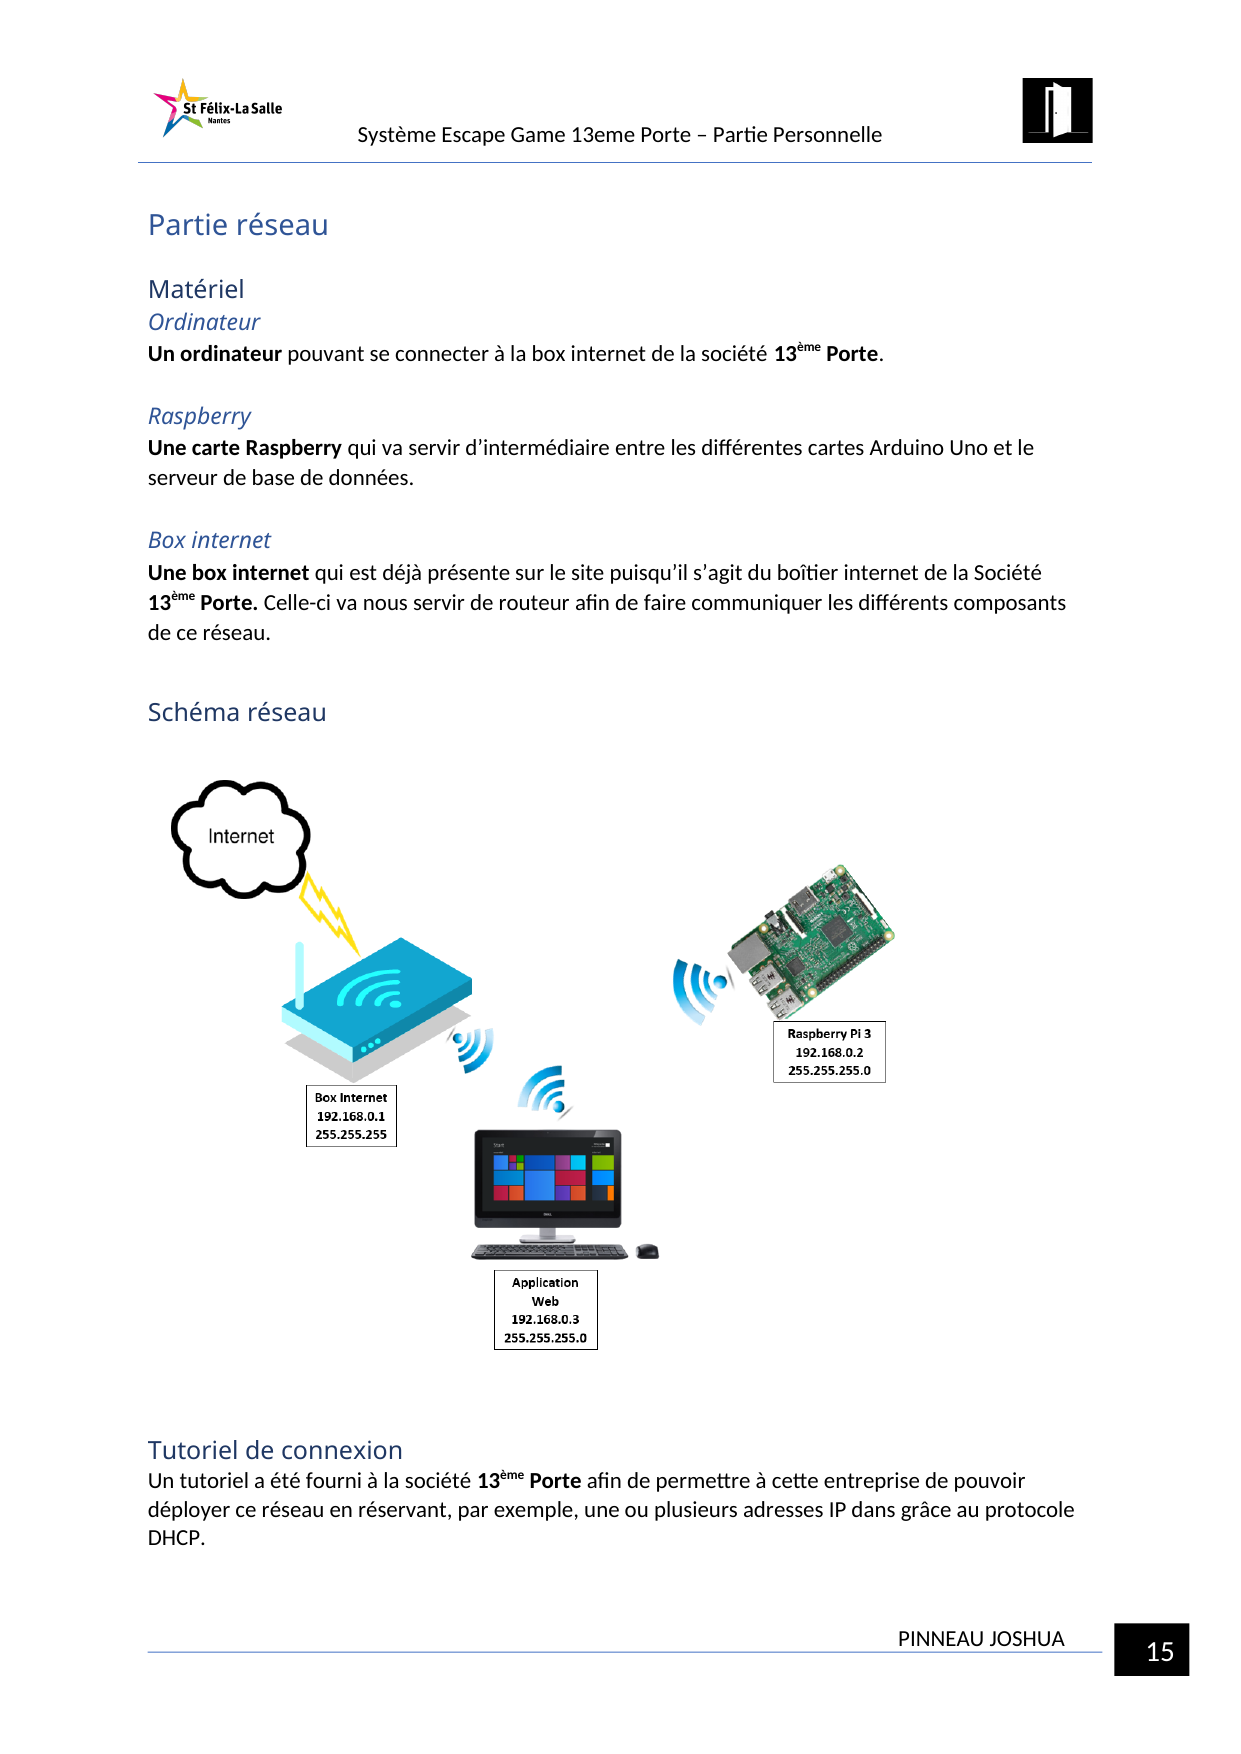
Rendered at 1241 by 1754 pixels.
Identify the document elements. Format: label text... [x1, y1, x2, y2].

picture [1022, 78, 1093, 143]
text Ordinateur Un ordinateur pouvant se connecter à la box internet de la société 13ème Porte. Raspberry Une carte Raspberry qui va servir d’intermédiaire entre les différentes cartes Arduino Uno et le serveur de base de données. Box internet Une box internet qui est déjà présente sur le site puisqu’il s’agit du boîtier internet de la Société 13ème Porte. Celle-ci va nous servir de routeur afin de faire communiquer les différents composants de ce réseau. [148, 306, 1092, 676]
text Partie réseau Matériel [148, 204, 1092, 306]
text Tutoriel de connexion Un tutoriel a été fourni à la société 13ème Porte afin de permettre à cette entreprise de pouvoir déployer ce réseau en réservant, par exemple, une ou plusieurs adresses IP dans grâce au protocole DHCP. [148, 1433, 1092, 1551]
subtitle Schéma réseau [148, 695, 1092, 766]
picture [147, 73, 290, 142]
picture [147, 768, 901, 1358]
